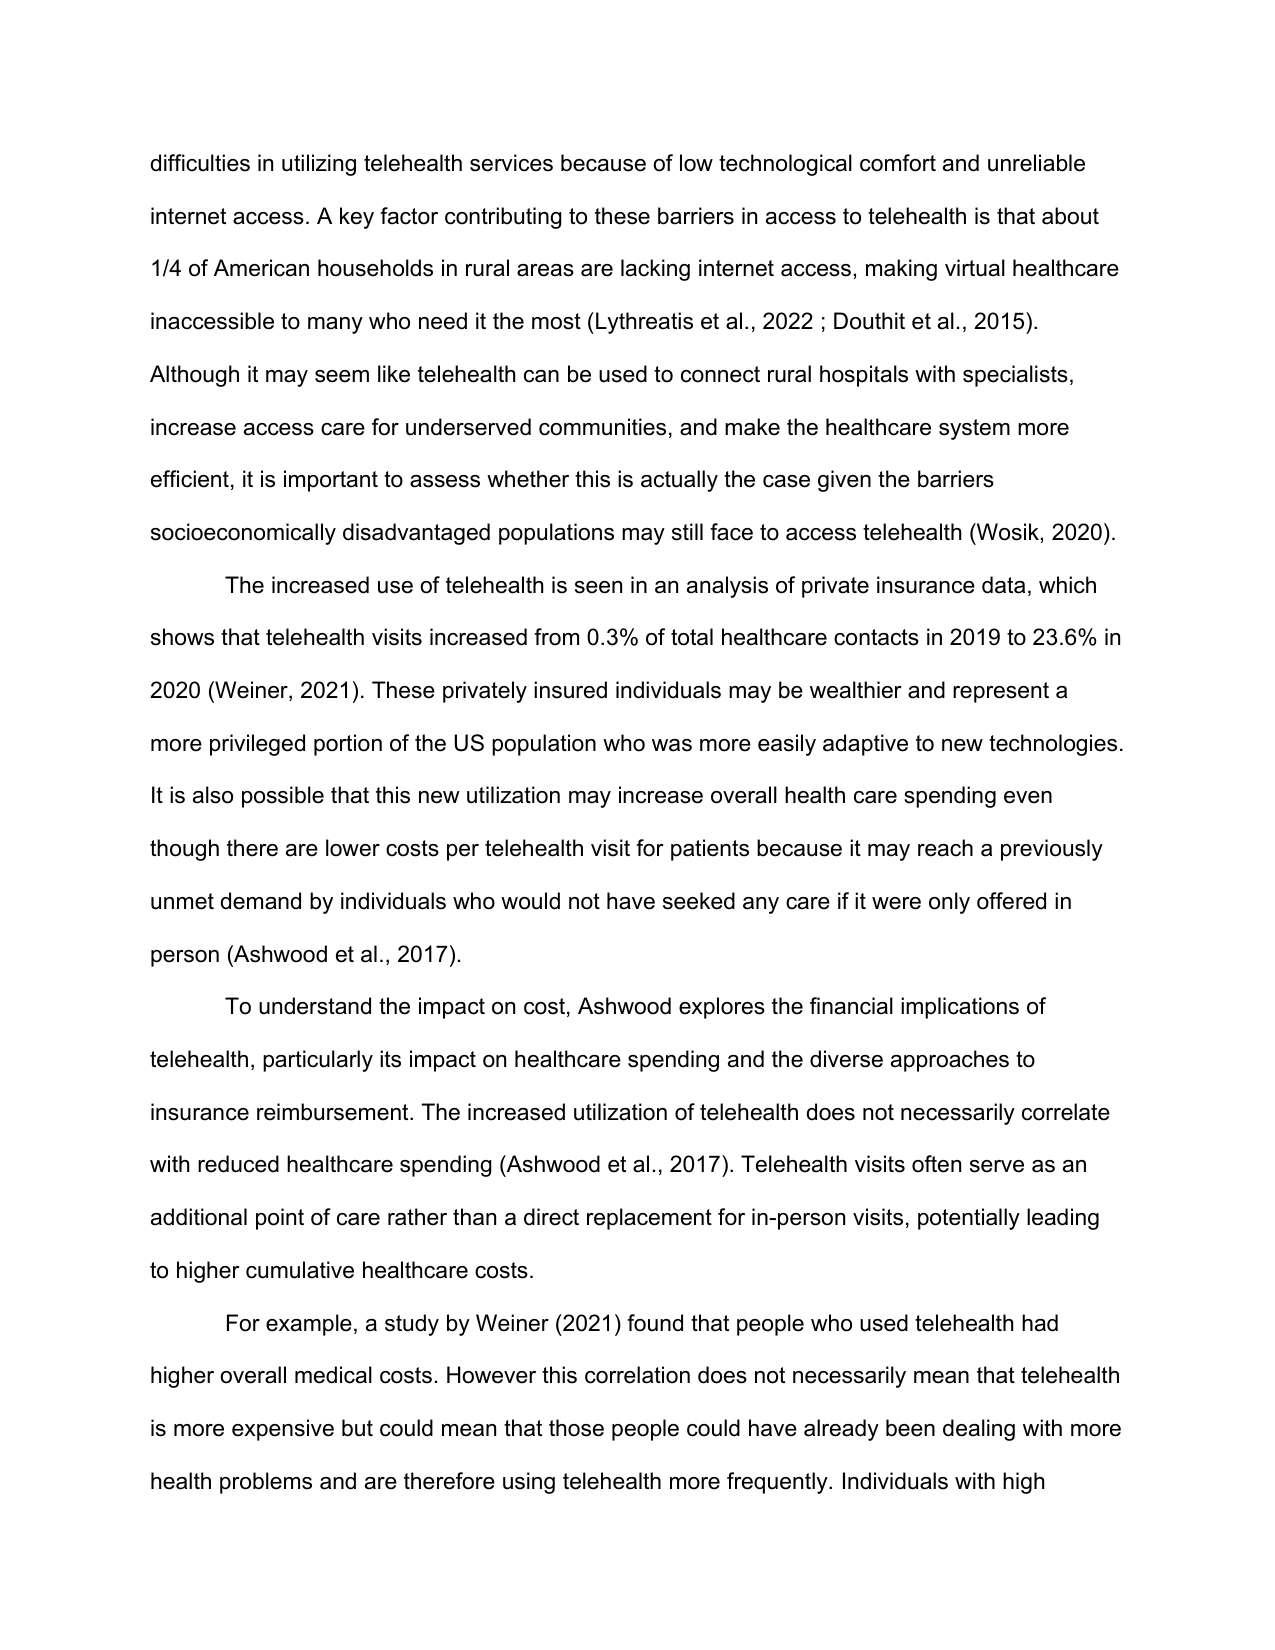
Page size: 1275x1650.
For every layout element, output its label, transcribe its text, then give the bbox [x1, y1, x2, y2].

text The increased use of telehealth is seen in an analysis of private insurance data, which shows that telehealth visits increased from 0.3% of total healthcare contacts in 2019 to 23.6% in 2020 (Weiner, 2021). These privately insured individuals may be wealthier and represent a more privileged portion of the US population who was more easily adaptive to new technologies. It is also possible that this new utilization may increase overall health care spending even though there are lower costs per telehealth visit for patients because it may reach a previously unmet demand by individuals who would not have seeked any care if it were only offered in person (Ashwood et al., 2017). [150, 572, 1125, 967]
text To understand the impact on cost, Ashwood explores the financial implications of telehealth, particularly its impact on healthcare spending and the diverse approaches to insurance reimbursement. The increased utilization of telehealth does not necessarily correlate with reduced healthcare spending (Ashwood et al., 2017). Telehealth visits often serve as an additional point of care rather than a direct replacement for in-person visits, potentially leading to higher cumulative healthcare costs. [150, 993, 1125, 1283]
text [150, 150, 1125, 545]
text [150, 1309, 1125, 1494]
